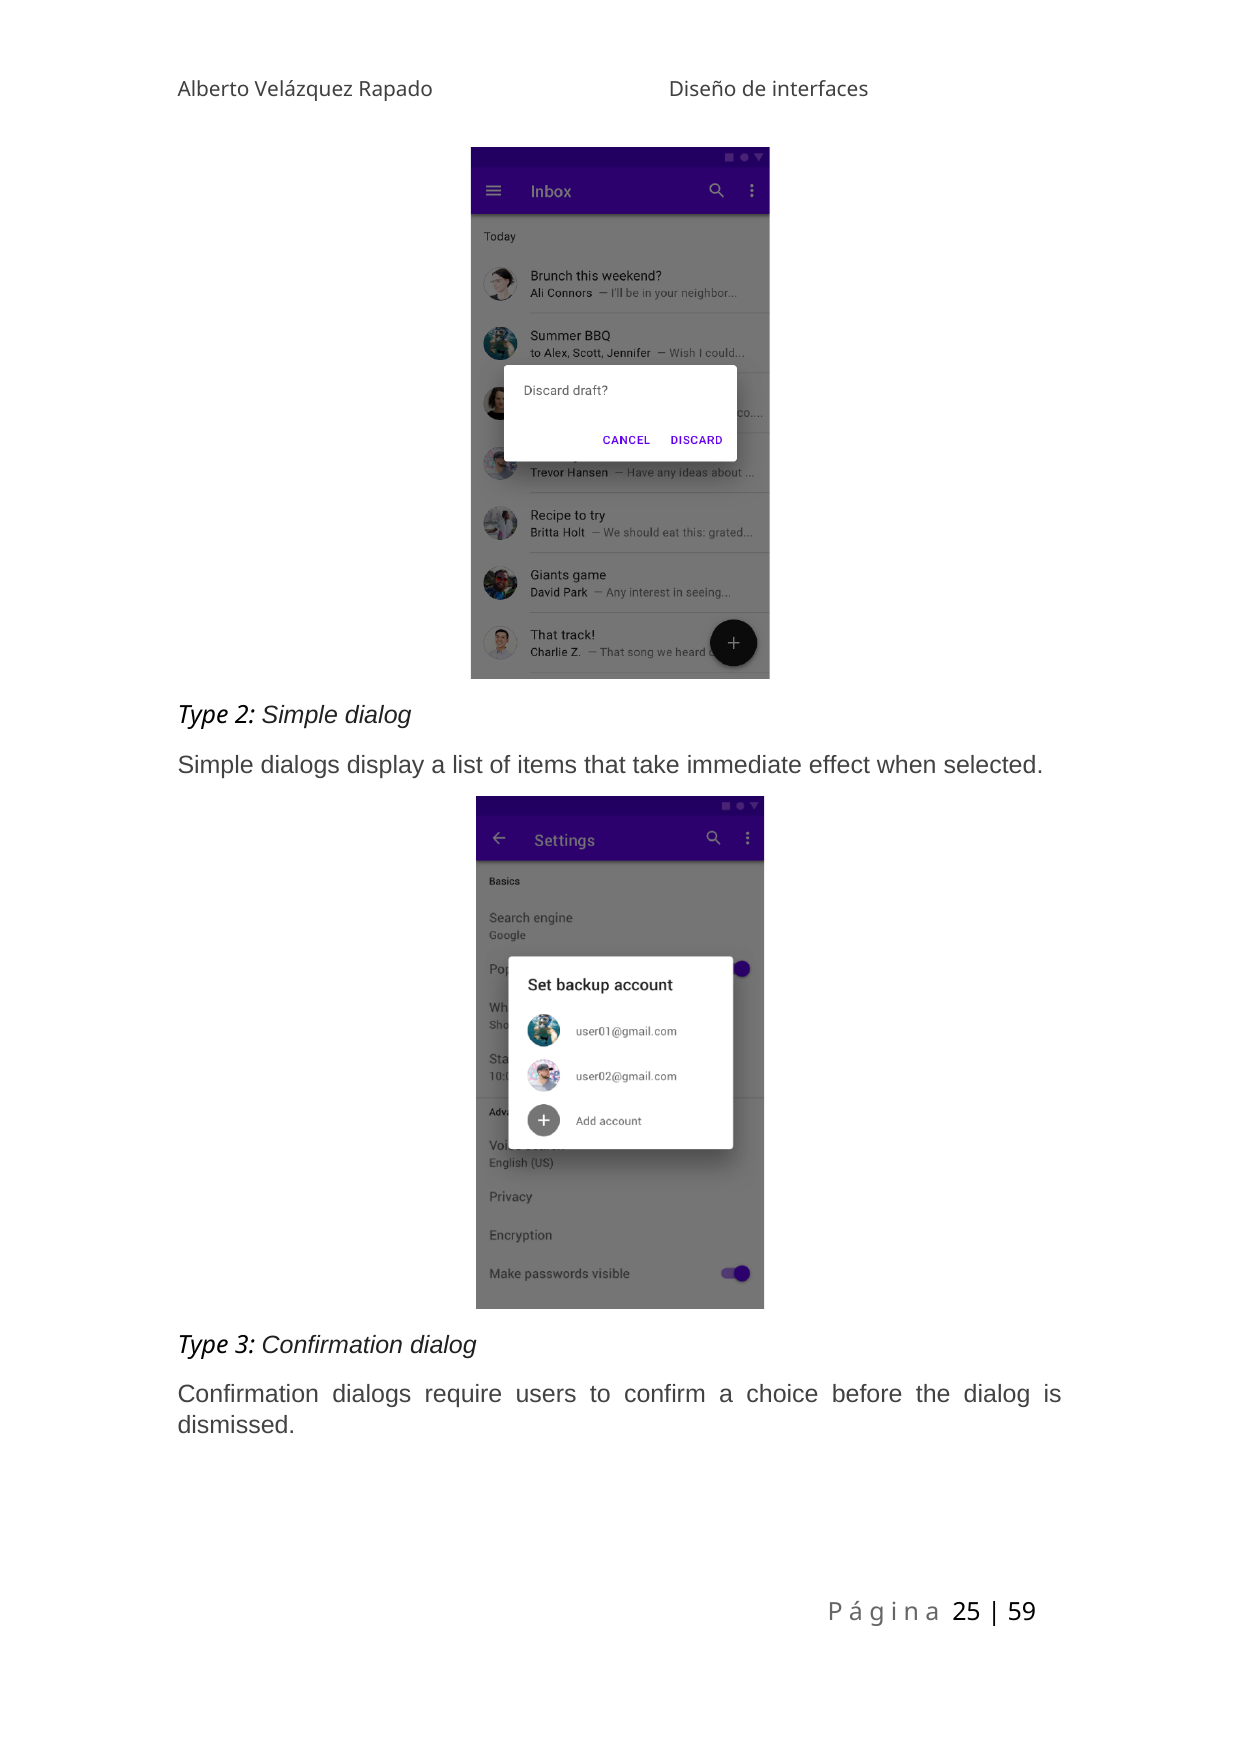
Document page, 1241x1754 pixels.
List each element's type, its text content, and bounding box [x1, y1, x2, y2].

text Type 3: Confirmation dialog [177, 1327, 1063, 1361]
text Confirmation dialogs require users to confirm a choice before the dialog is dismissed. [177, 1379, 1063, 1438]
text Simple dialogs display a list of items that take immediate effect when selected. [177, 749, 1063, 778]
text Type 2: Simple dialog [177, 697, 1063, 731]
picture [476, 796, 765, 1309]
picture [470, 147, 770, 679]
